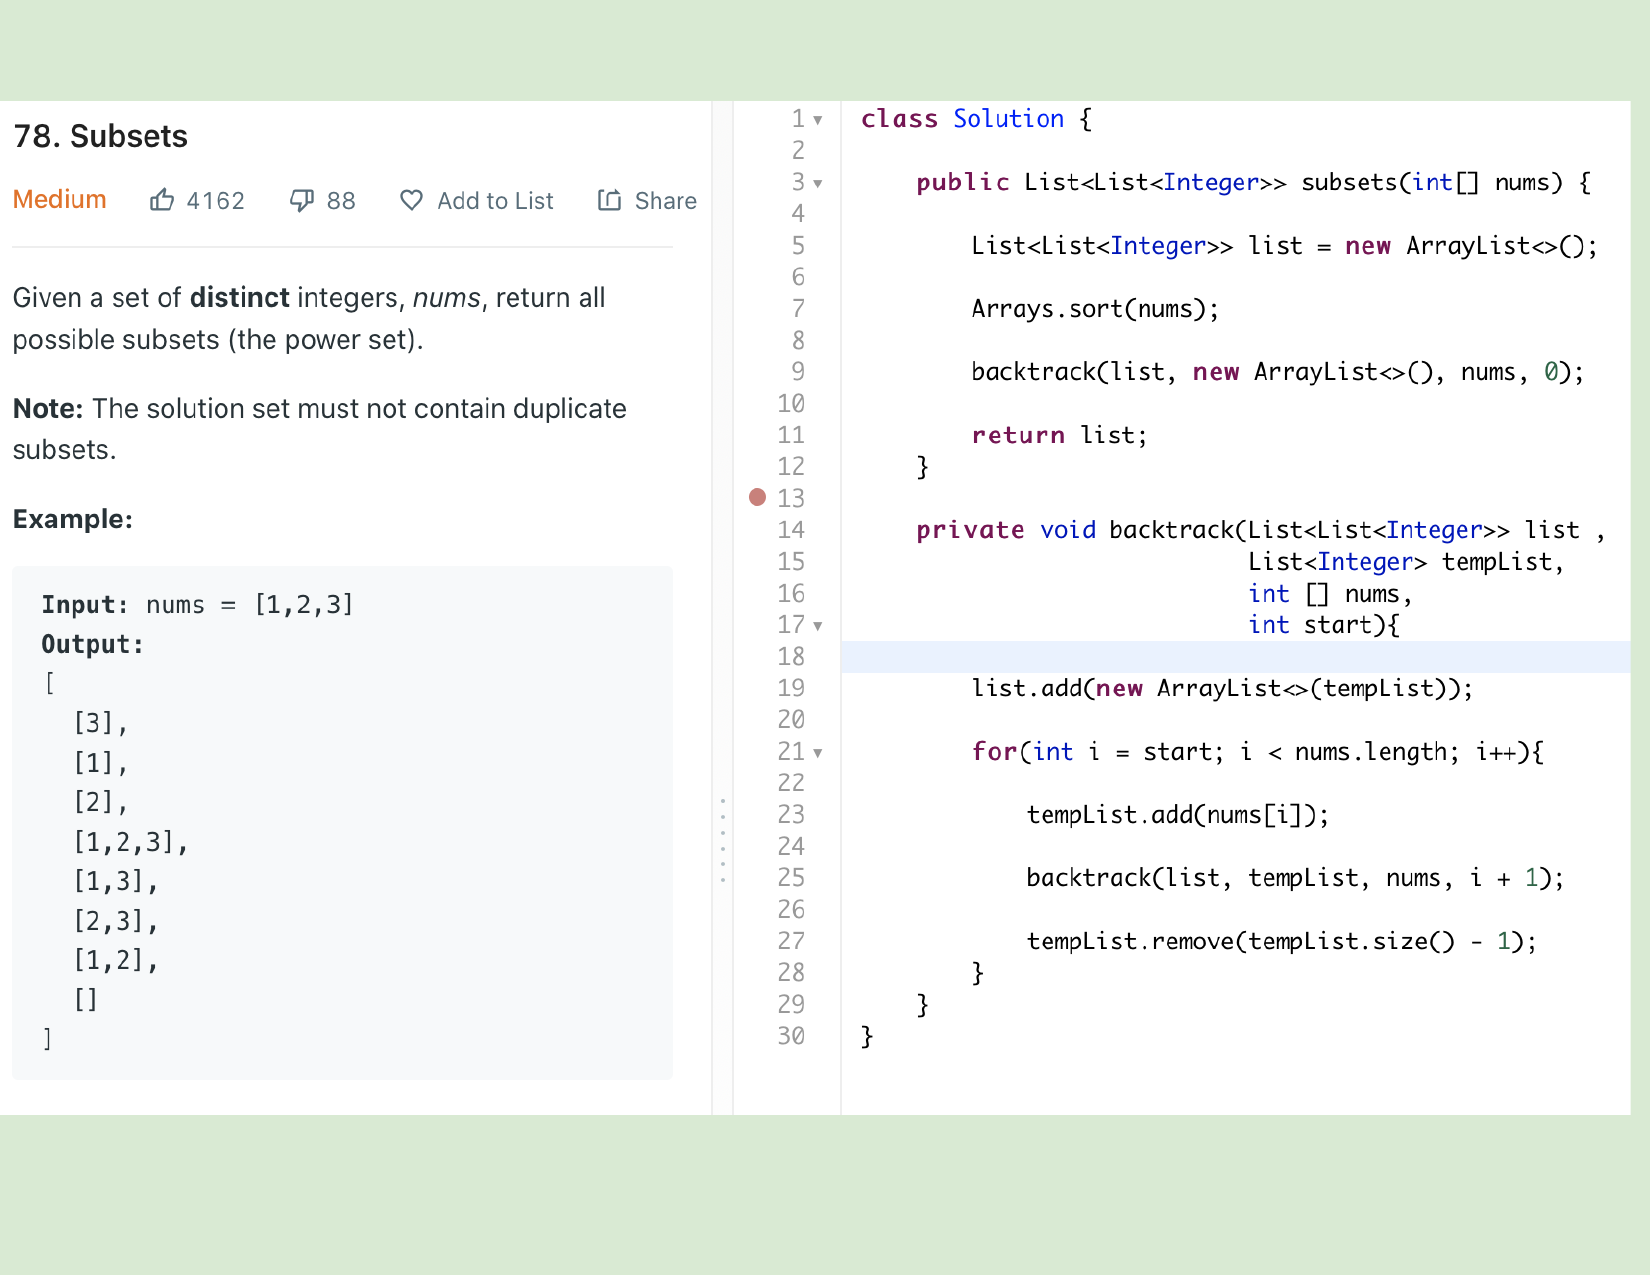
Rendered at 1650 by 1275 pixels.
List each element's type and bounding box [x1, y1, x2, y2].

picture [0, 101, 1631, 1115]
